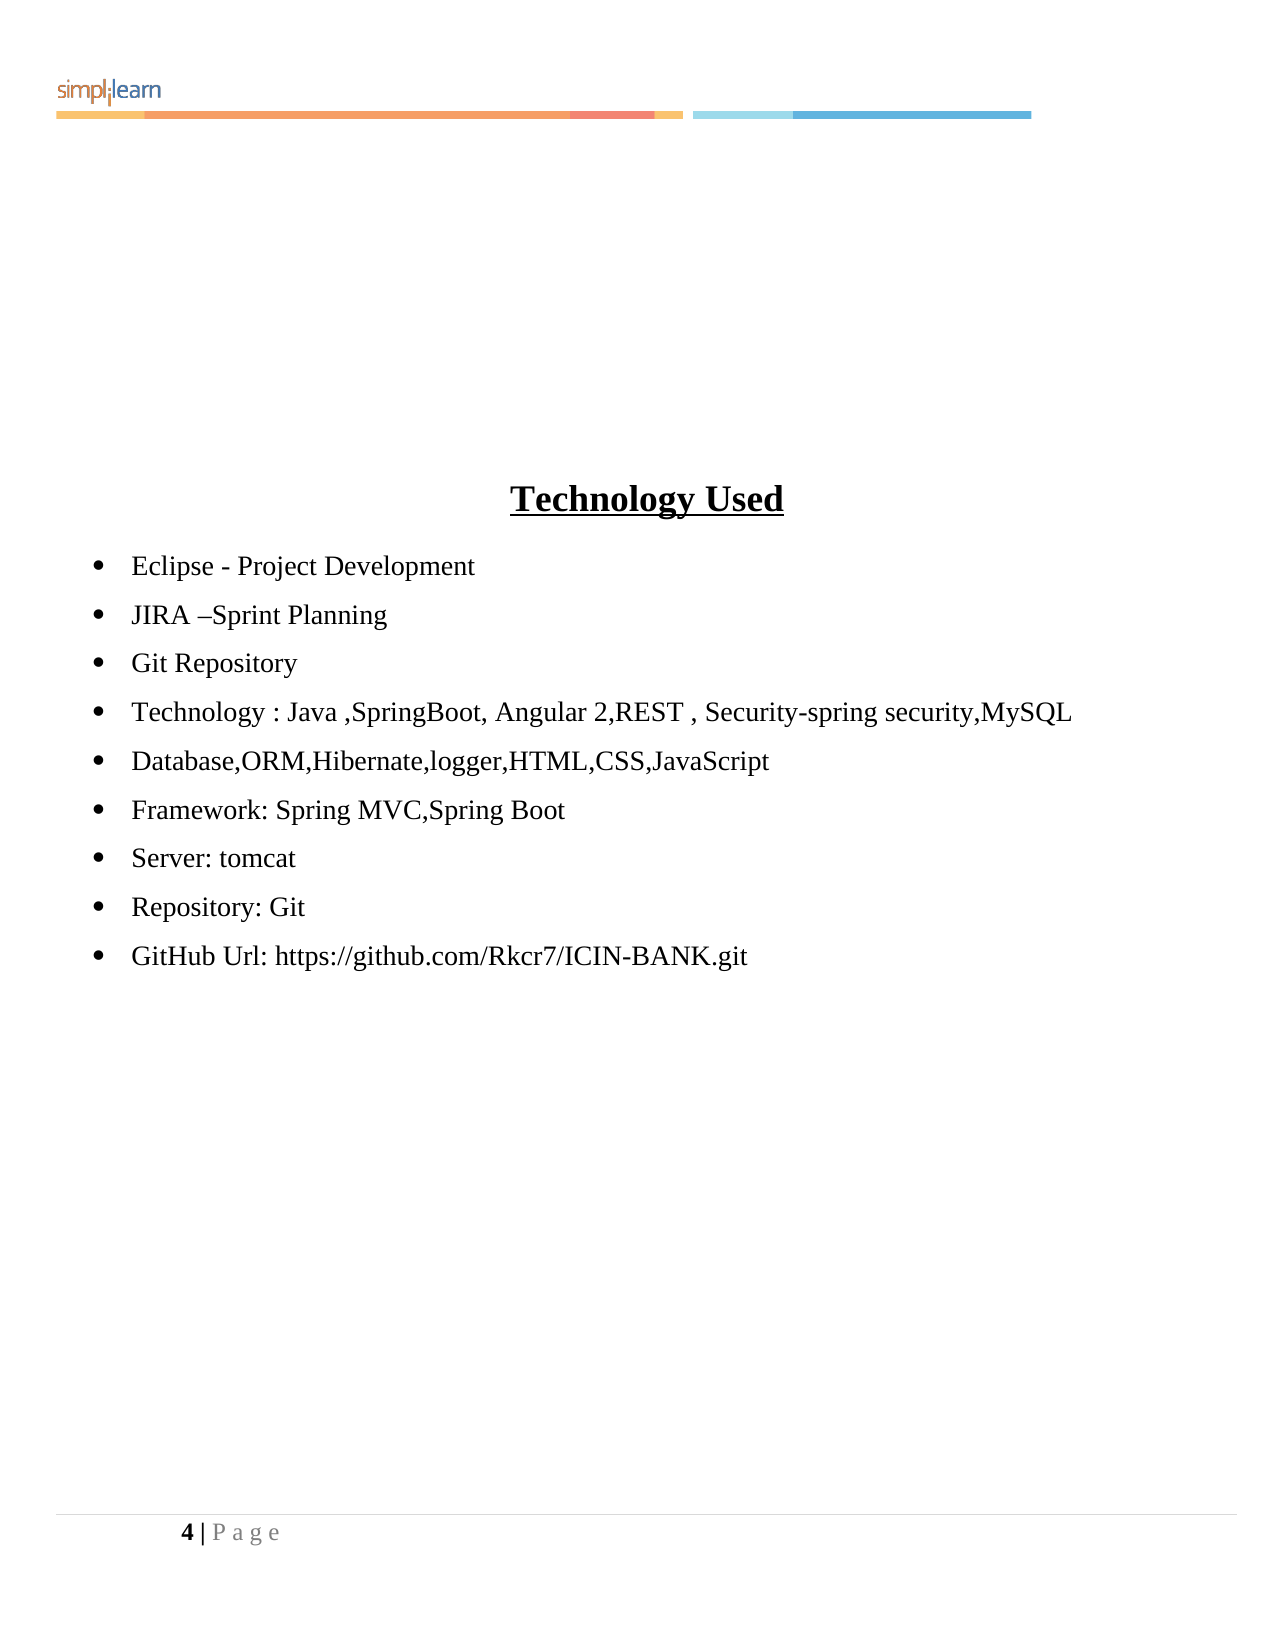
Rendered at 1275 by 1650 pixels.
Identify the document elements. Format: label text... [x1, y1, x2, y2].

list Framework: Spring MVC,Spring Boot [94, 793, 1237, 825]
list Repository: Git [94, 890, 1237, 923]
list Server: tomcat [94, 842, 1237, 874]
list Technology : Java ,SpringBoot, Angular 2,REST , Security-spring security,MySQL [94, 695, 1237, 728]
list Eclipse - Project Development [94, 549, 1237, 582]
text Technology Used [56, 477, 1237, 520]
list Database,ORM,Hibernate,logger,HTML,CSS,JavaScript [94, 744, 1237, 777]
list JIRA –Sprint Planning [94, 598, 1237, 630]
list GitHub Url: https://github.com/Rkcr7/ICIN-BANK.git [94, 939, 1237, 972]
list Git Repository [94, 647, 1237, 679]
picture [56, 75, 1032, 119]
